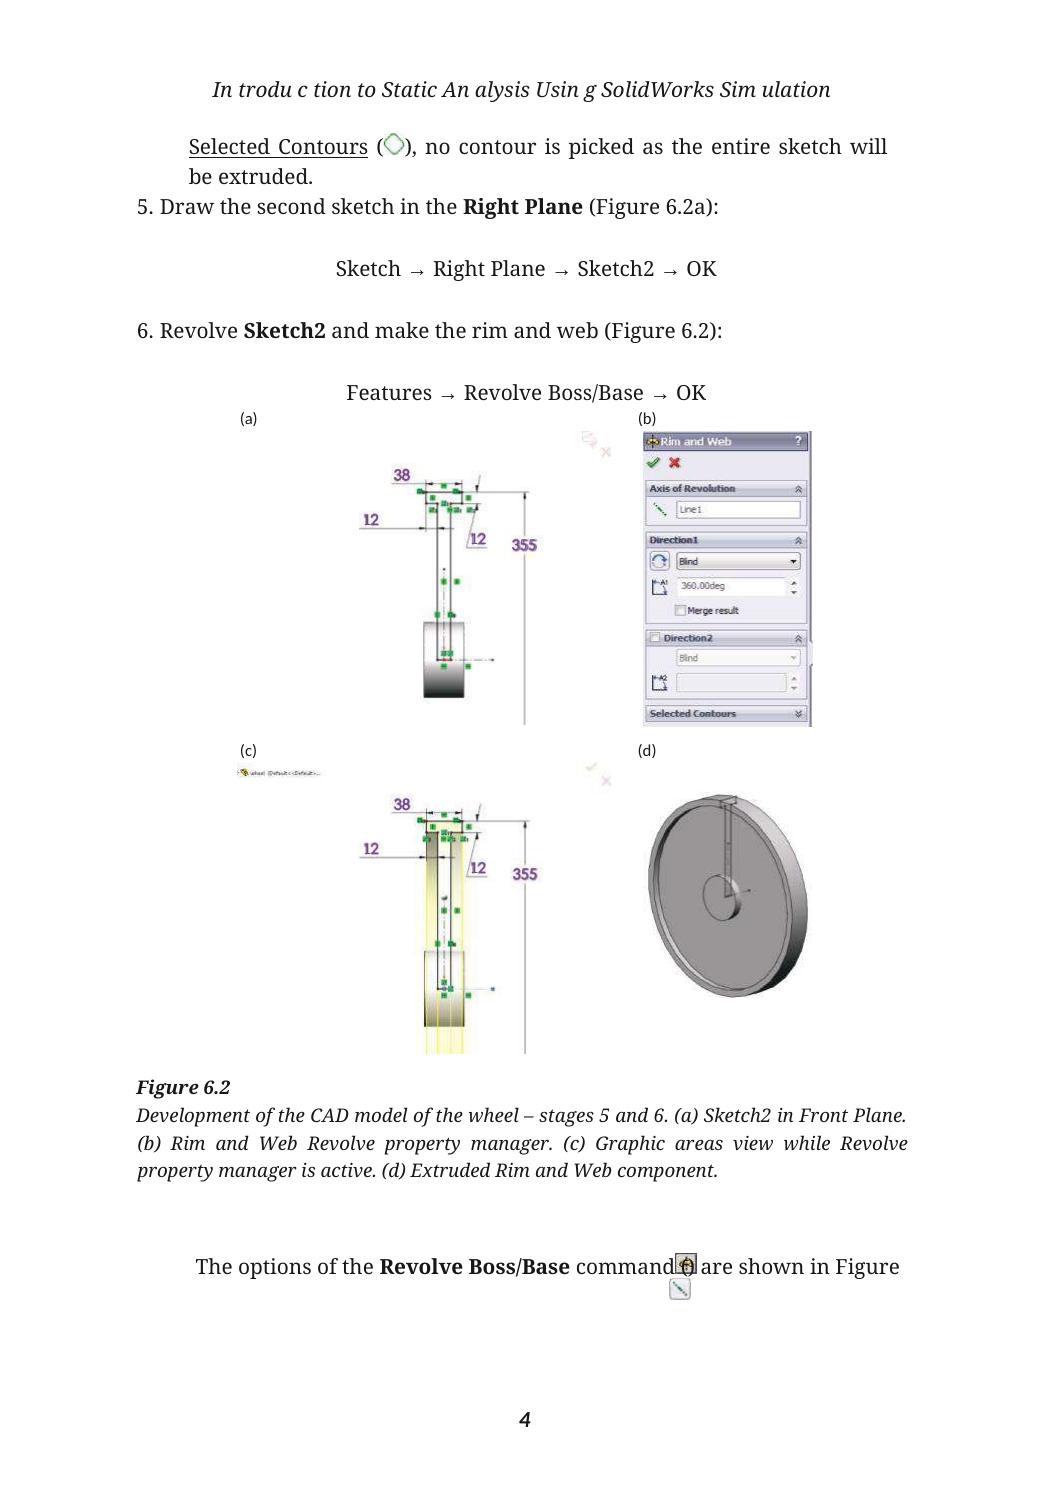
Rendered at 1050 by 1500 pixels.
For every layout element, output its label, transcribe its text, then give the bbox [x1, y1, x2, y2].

picture [643, 431, 813, 998]
picture [237, 762, 611, 1054]
picture [383, 133, 405, 155]
text Sketch → Right Plane → Sketch2 → OK [136, 254, 913, 282]
text Development of the CAD model of the wheel – stages 5 and 6. (a) Sketch2 in Front Plane. (b) Rim and Web Revolve property manager. (c) Graphic areas view while Revolve property manager is active. (d) Extruded Rim and Web component. [136, 1102, 911, 1183]
subtitle Figure 6.2 [136, 1074, 913, 1100]
text Features → Revolve Boss/Base → OK [136, 378, 913, 407]
picture [359, 431, 611, 725]
text (a) (b) [137, 409, 913, 429]
list Draw the second sketch in the Right Plane (Figure 6.2a): [137, 192, 912, 221]
list Revolve Sketch2 and make the rim and web (Figure 6.2): [137, 316, 912, 345]
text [187, 132, 888, 190]
picture [669, 1281, 691, 1300]
text The options of the Revolve Boss/Base command () are shown in Figure [137, 1252, 913, 1281]
